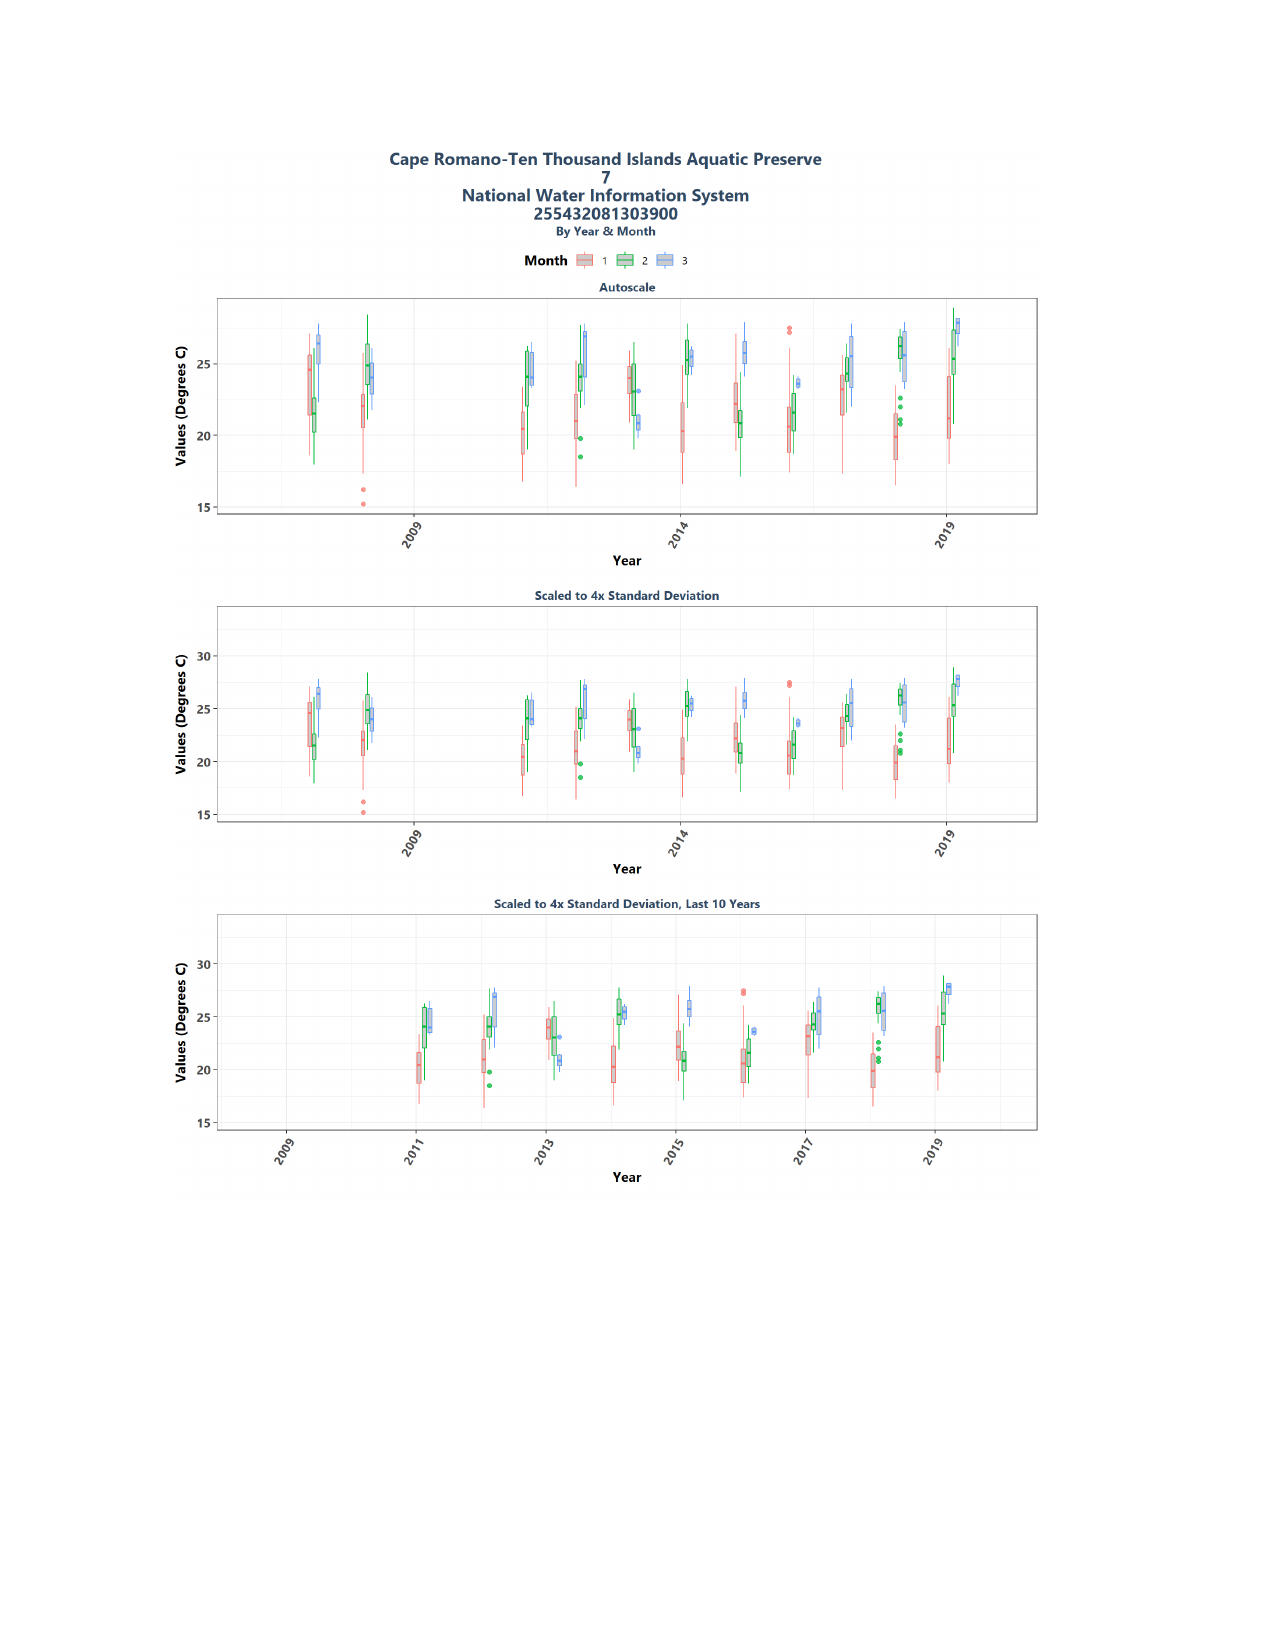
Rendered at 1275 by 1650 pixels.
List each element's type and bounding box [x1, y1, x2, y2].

picture [168, 150, 1044, 1200]
